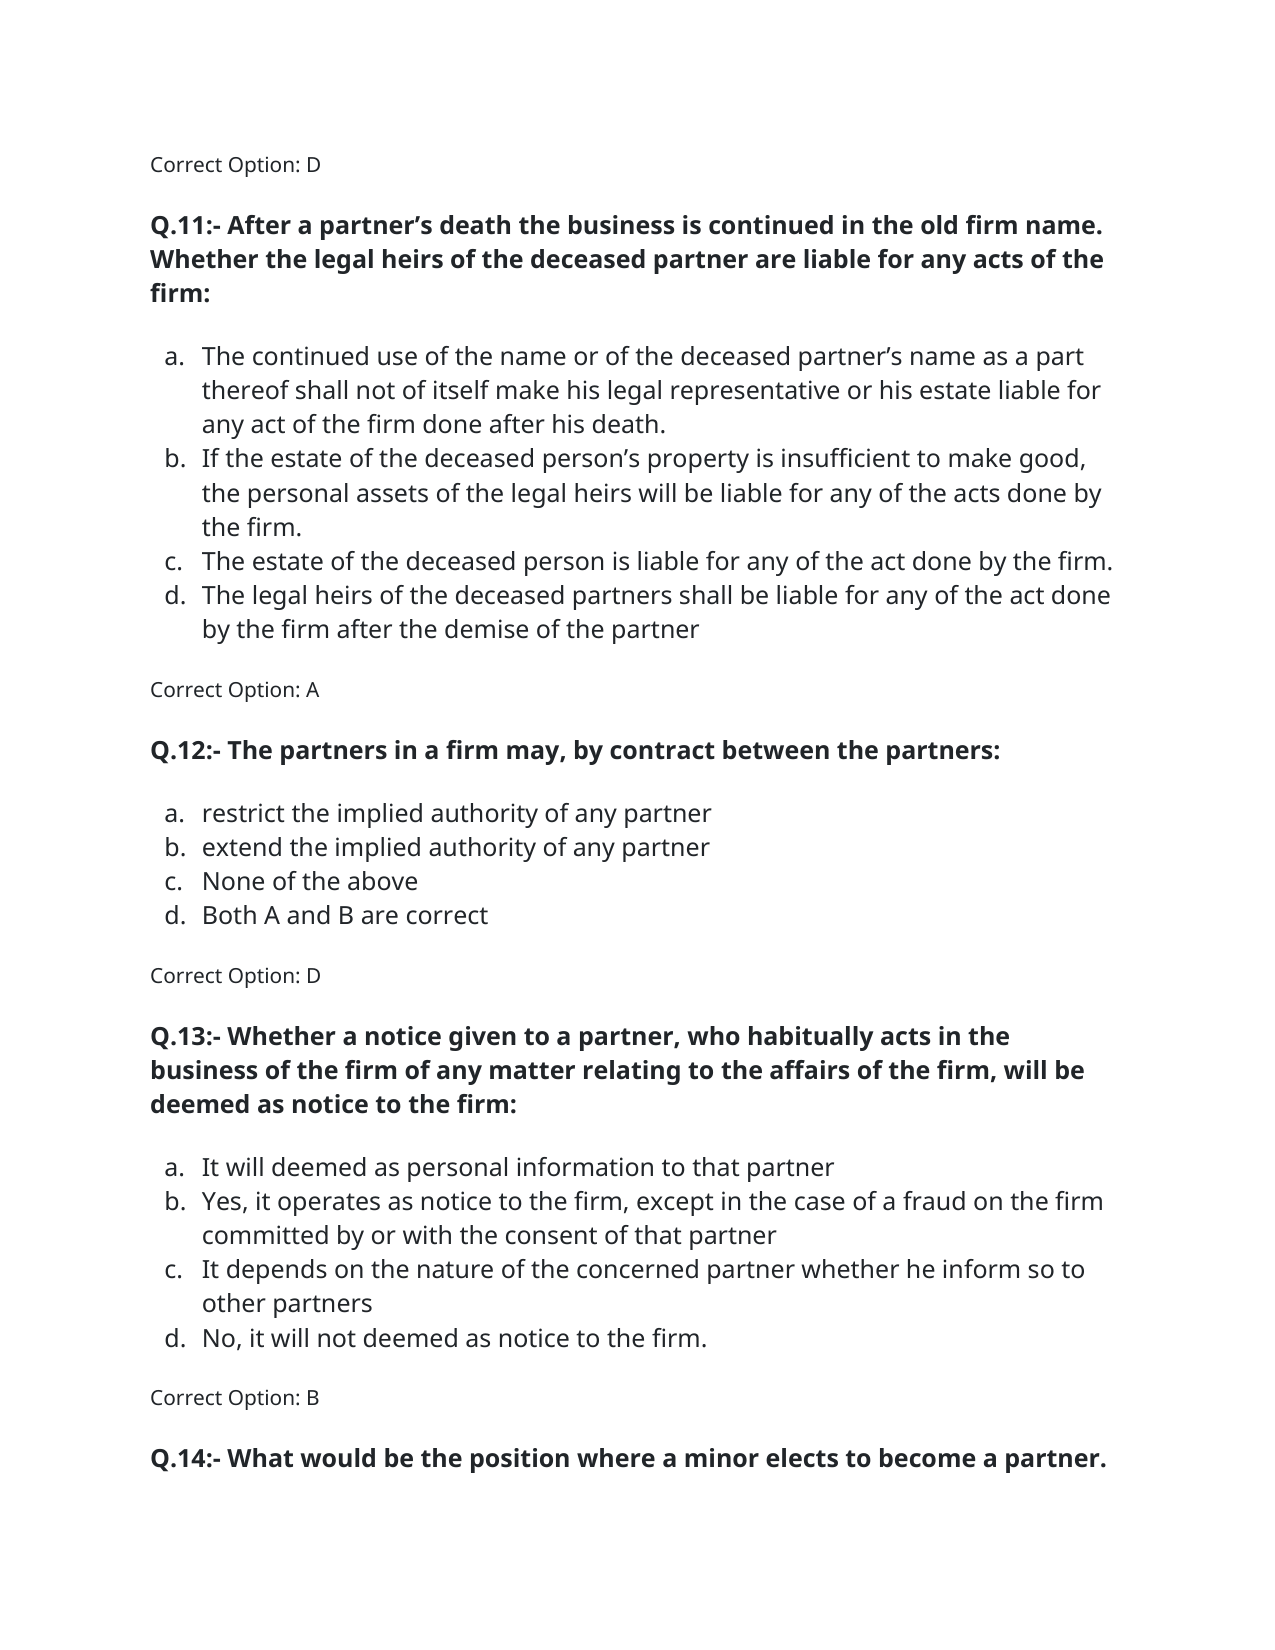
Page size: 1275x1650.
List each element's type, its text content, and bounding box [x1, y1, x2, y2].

text Q.11:- After a partner’s death the business is continued in the old firm name. Whether the legal heirs of the deceased partner are liable for any acts of the firm: [150, 208, 1125, 310]
text Correct Option: D [150, 961, 1125, 989]
list extend the implied authority of any partner [164, 829, 1125, 864]
list The continued use of the name or of the deceased partner’s name as a part thereof shall not of itself make his legal representative or his estate liable for any act of the firm done after his death. [164, 339, 1125, 441]
list No, it will not deemed as notice to the firm. [164, 1320, 1125, 1354]
text Correct Option: D [150, 150, 1125, 178]
list Both A and B are correct [164, 898, 1125, 932]
list The legal heirs of the deceased partners shall be liable for any of the act done by the firm after the demise of the partner [164, 577, 1125, 646]
list None of the above [164, 864, 1125, 898]
list Yes, it operates as notice to the firm, except in the case of a fraud on the firm committed by or with the consent of that partner [164, 1184, 1125, 1252]
text Correct Option: B [150, 1383, 1125, 1412]
list The estate of the deceased person is liable for any of the act done by the firm. [164, 543, 1125, 577]
text Q.13:- Whether a notice given to a partner, who habitually acts in the business of the firm of any matter relating to the affairs of the firm, will be deemed as notice to the firm: [150, 1018, 1125, 1121]
list It depends on the nature of the concerned partner whether he inform so to other partners [164, 1252, 1125, 1320]
text Q.12:- The partners in a firm may, by contract between the partners: [150, 732, 1125, 766]
list If the estate of the deceased person’s property is insufficient to make good, the personal assets of the legal heirs will be liable for any of the acts done by the firm. [164, 441, 1125, 543]
text Q.14:- What would be the position where a minor elects to become a partner. [150, 1441, 1125, 1475]
list restrict the implied authority of any partner [164, 796, 1125, 829]
text Correct Option: A [150, 675, 1125, 703]
list It will deemed as personal information to that partner [164, 1150, 1125, 1184]
